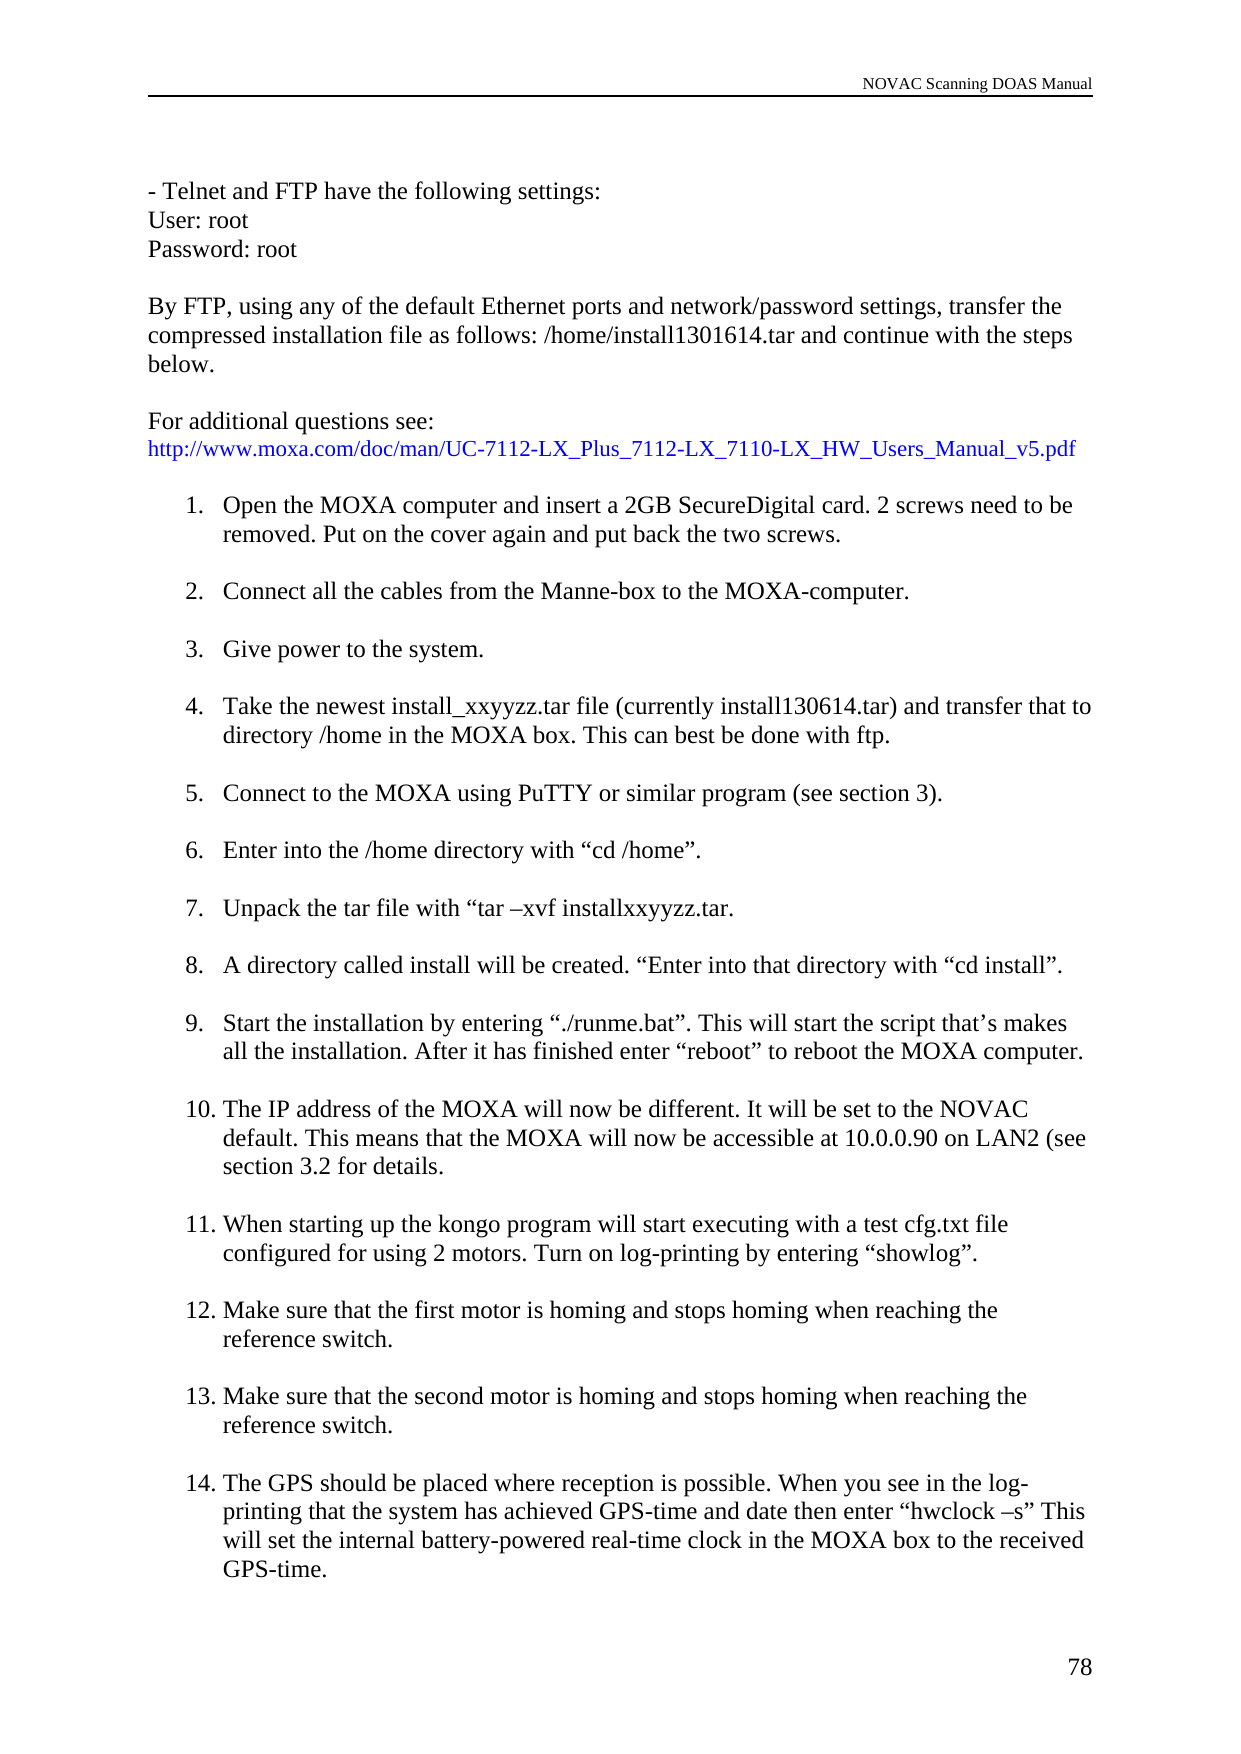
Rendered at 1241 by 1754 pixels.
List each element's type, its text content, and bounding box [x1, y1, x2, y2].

list A directory called install will be created. “Enter into that directory with “cd install”. [185, 950, 1093, 979]
list Enter into the /home directory with “cd /home”. [185, 835, 1093, 864]
text User: root [148, 205, 1093, 234]
list Start the installation by entering “./runme.bat”. This will start the script that’s makes all the installation. After it has finished enter “reboot” to reboot the MOXA computer. [185, 1008, 1093, 1065]
list Make sure that the first motor is homing and stops homing when reaching the reference switch. [185, 1295, 1093, 1353]
text http://www.moxa.com/doc/man/UC-7112-LX_Plus_7112-LX_7110-LX_HW_Users_Manual_v5.pdf [148, 435, 1093, 461]
list When starting up the kongo program will start executing with a test cfg.txt file configured for using 2 motors. Turn on log-printing by entering “showlog”. [185, 1209, 1093, 1266]
list The GPS should be placed where reception is possible. When you see in the log-printing that the system has achieved GPS-time and date then enter “hwclock –s” This will set the internal battery-powered real-time clock in the MOXA box to the received GPS-time. [185, 1468, 1093, 1583]
text For additional questions see: [148, 406, 1093, 435]
text compressed installation file as follows: /home/install1301614.tar and continue with the steps below. [148, 320, 1093, 378]
text By FTP, using any of the default Ethernet ports and network/password settings, transfer the [148, 291, 1093, 320]
list Make sure that the second motor is homing and stops homing when reaching the reference switch. [185, 1381, 1093, 1439]
list Connect to the MOXA using PuTTY or similar program (see section 3). [185, 778, 1093, 806]
list Connect all the cables from the Manne-box to the MOXA-computer. [185, 576, 1093, 605]
text - Telnet and FTP have the following settings: [148, 176, 1093, 205]
list The IP address of the MOXA will now be different. It will be set to the NOVAC default. This means that the MOXA will now be accessible at 10.0.0.90 on LAN2 (see section 3.2 for details. [185, 1094, 1093, 1180]
list Give power to the system. [185, 634, 1093, 663]
list Open the MOXA computer and insert a 2GB SecureDigital card. 2 screws need to be removed. Put on the cover again and put back the two screws. [185, 490, 1093, 548]
text Password: root [148, 234, 1093, 263]
list Unpack the tar file with “tar –xvf installxxyyzz.tar. [185, 893, 1093, 921]
list Take the newest install_xxyyzz.tar file (currently install130614.tar) and transfer that to directory /home in the MOXA box. This can best be done with ftp. [185, 691, 1093, 749]
